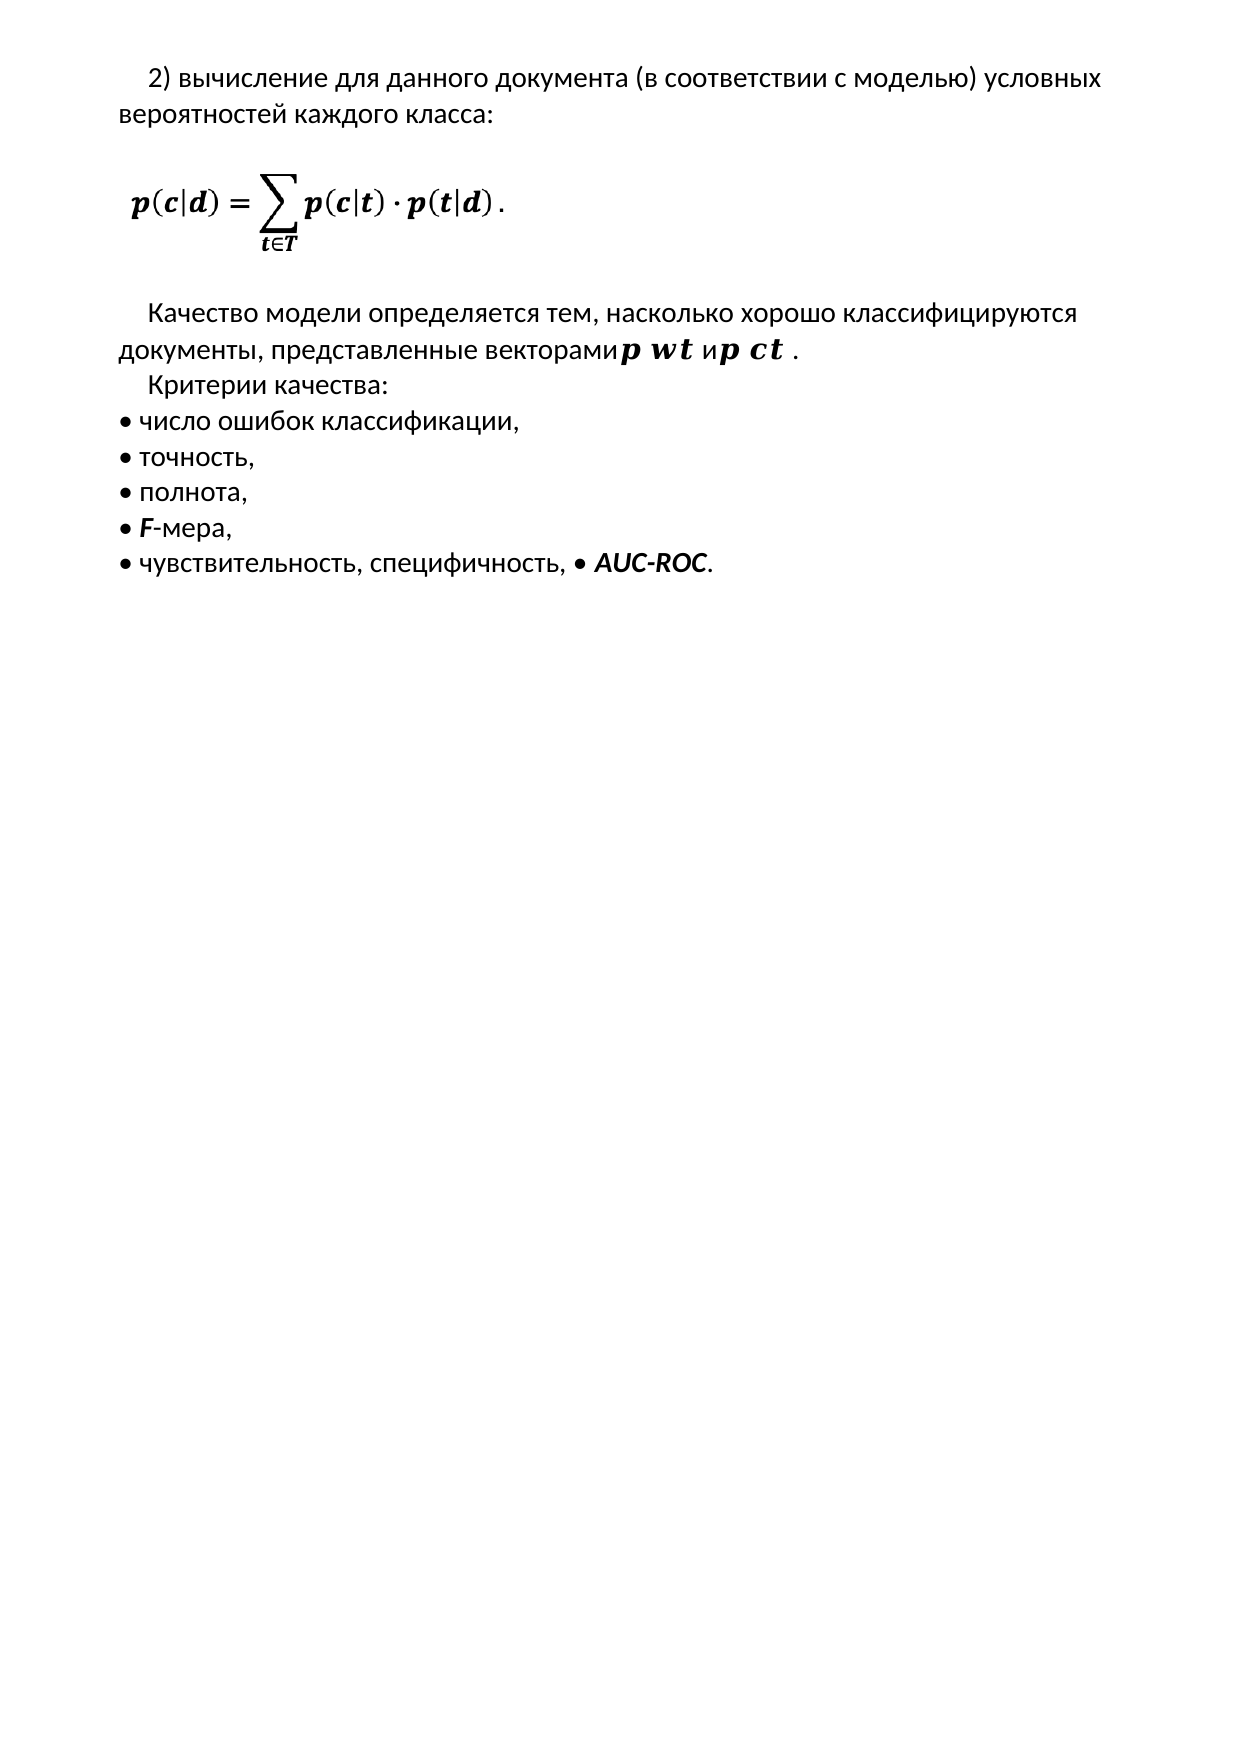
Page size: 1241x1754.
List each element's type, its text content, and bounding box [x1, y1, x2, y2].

text Критерии качества: • число ошибок классификации, • точность, • полнота, • F-мера, • чувствительность, специфичность, • AUC-ROC. [118, 366, 1152, 580]
text 2) вычисление для данного документа (в соответствии с моделью) условных вероятностей каждого класса: [118, 59, 1152, 130]
text Качество модели определяется тем, насколько хорошо классифицируются документы, представленные векторами𝒑 𝒘𝒕 и𝒑 𝒄𝒕 . [118, 294, 1152, 366]
picture [118, 166, 515, 259]
